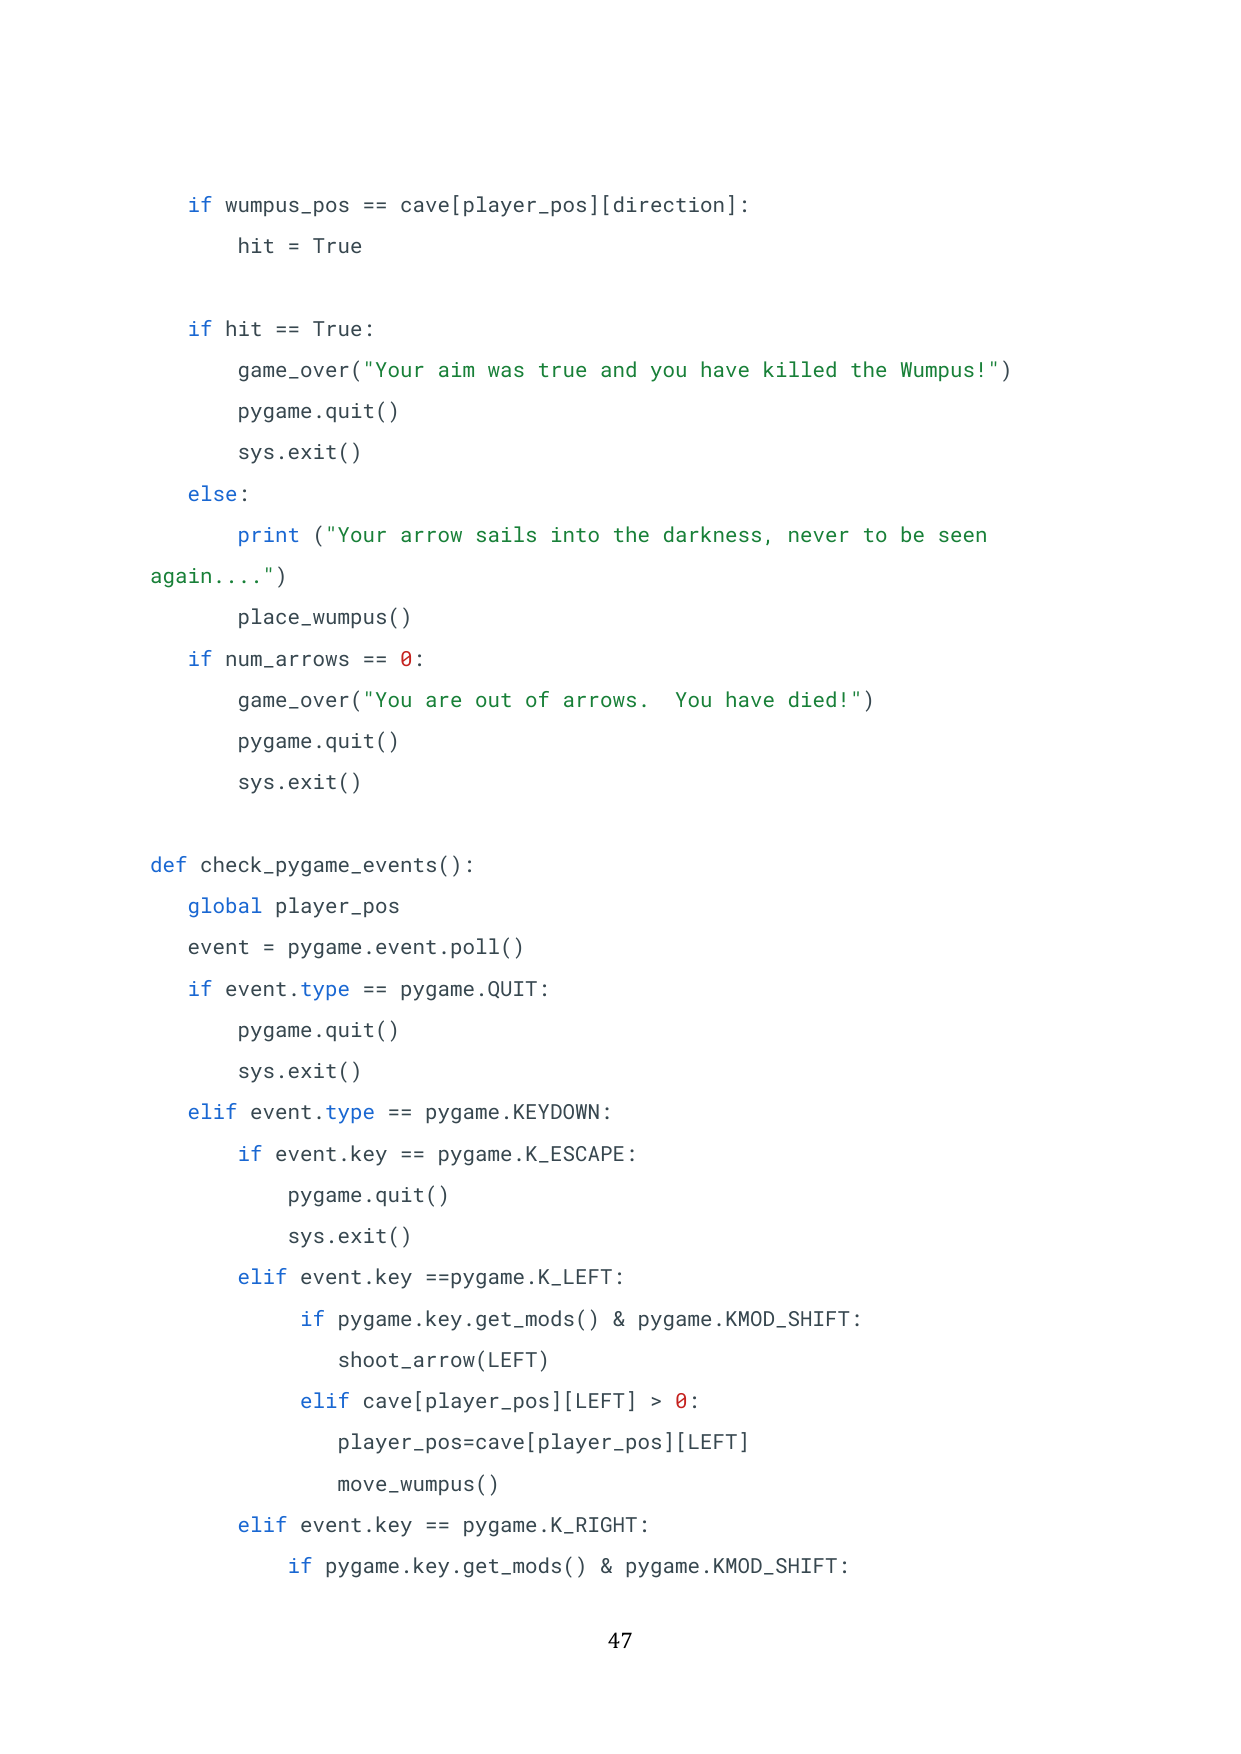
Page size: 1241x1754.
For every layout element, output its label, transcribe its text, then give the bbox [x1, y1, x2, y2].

text place_wumpus() [150, 603, 1090, 630]
text elif cave[player_pos][LEFT] > 0: [150, 1387, 1090, 1414]
text def check_pygame_events(): [150, 850, 1090, 878]
text game_over("Your aim was true and you have killed the Wumpus!") [150, 355, 1090, 383]
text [150, 1552, 1090, 1579]
text game_over("You are out of arrows. You have died!") [150, 685, 1090, 713]
text hit = True [150, 232, 1090, 259]
text elif event.type == pygame.KEYDOWN: [150, 1098, 1090, 1125]
text elif event.key == pygame.K_RIGHT: [150, 1510, 1090, 1538]
text pygame.quit() [150, 1015, 1090, 1043]
text print ("Your arrow sails into the darkness, never to be seen again....") [150, 520, 1090, 589]
text if event.type == pygame.QUIT: [150, 974, 1090, 1002]
text move_wumpus() [150, 1469, 1090, 1497]
text pygame.quit() [150, 727, 1090, 754]
text if wumpus_pos == cave[player_pos][direction]: [150, 190, 1090, 218]
text pygame.quit() [150, 1180, 1090, 1208]
text sys.exit() [150, 438, 1090, 465]
text event = pygame.event.poll() [150, 933, 1090, 960]
text pygame.quit() [150, 397, 1090, 424]
text player_pos=cave[player_pos][LEFT] [150, 1428, 1090, 1455]
text sys.exit() [150, 1057, 1090, 1084]
text sys.exit() [150, 1222, 1090, 1249]
text global player_pos [150, 892, 1090, 919]
text else: [150, 479, 1090, 507]
text if pygame.key.get_mods() & pygame.KMOD_SHIFT: [150, 1304, 1090, 1332]
text if event.key == pygame.K_ESCAPE: [150, 1139, 1090, 1167]
text if num_arrows == 0: [150, 644, 1090, 672]
text if hit == True: [150, 314, 1090, 342]
text elif event.key ==pygame.K_LEFT: [150, 1263, 1090, 1290]
text sys.exit() [150, 768, 1090, 795]
text shoot_arrow(LEFT) [150, 1345, 1090, 1373]
